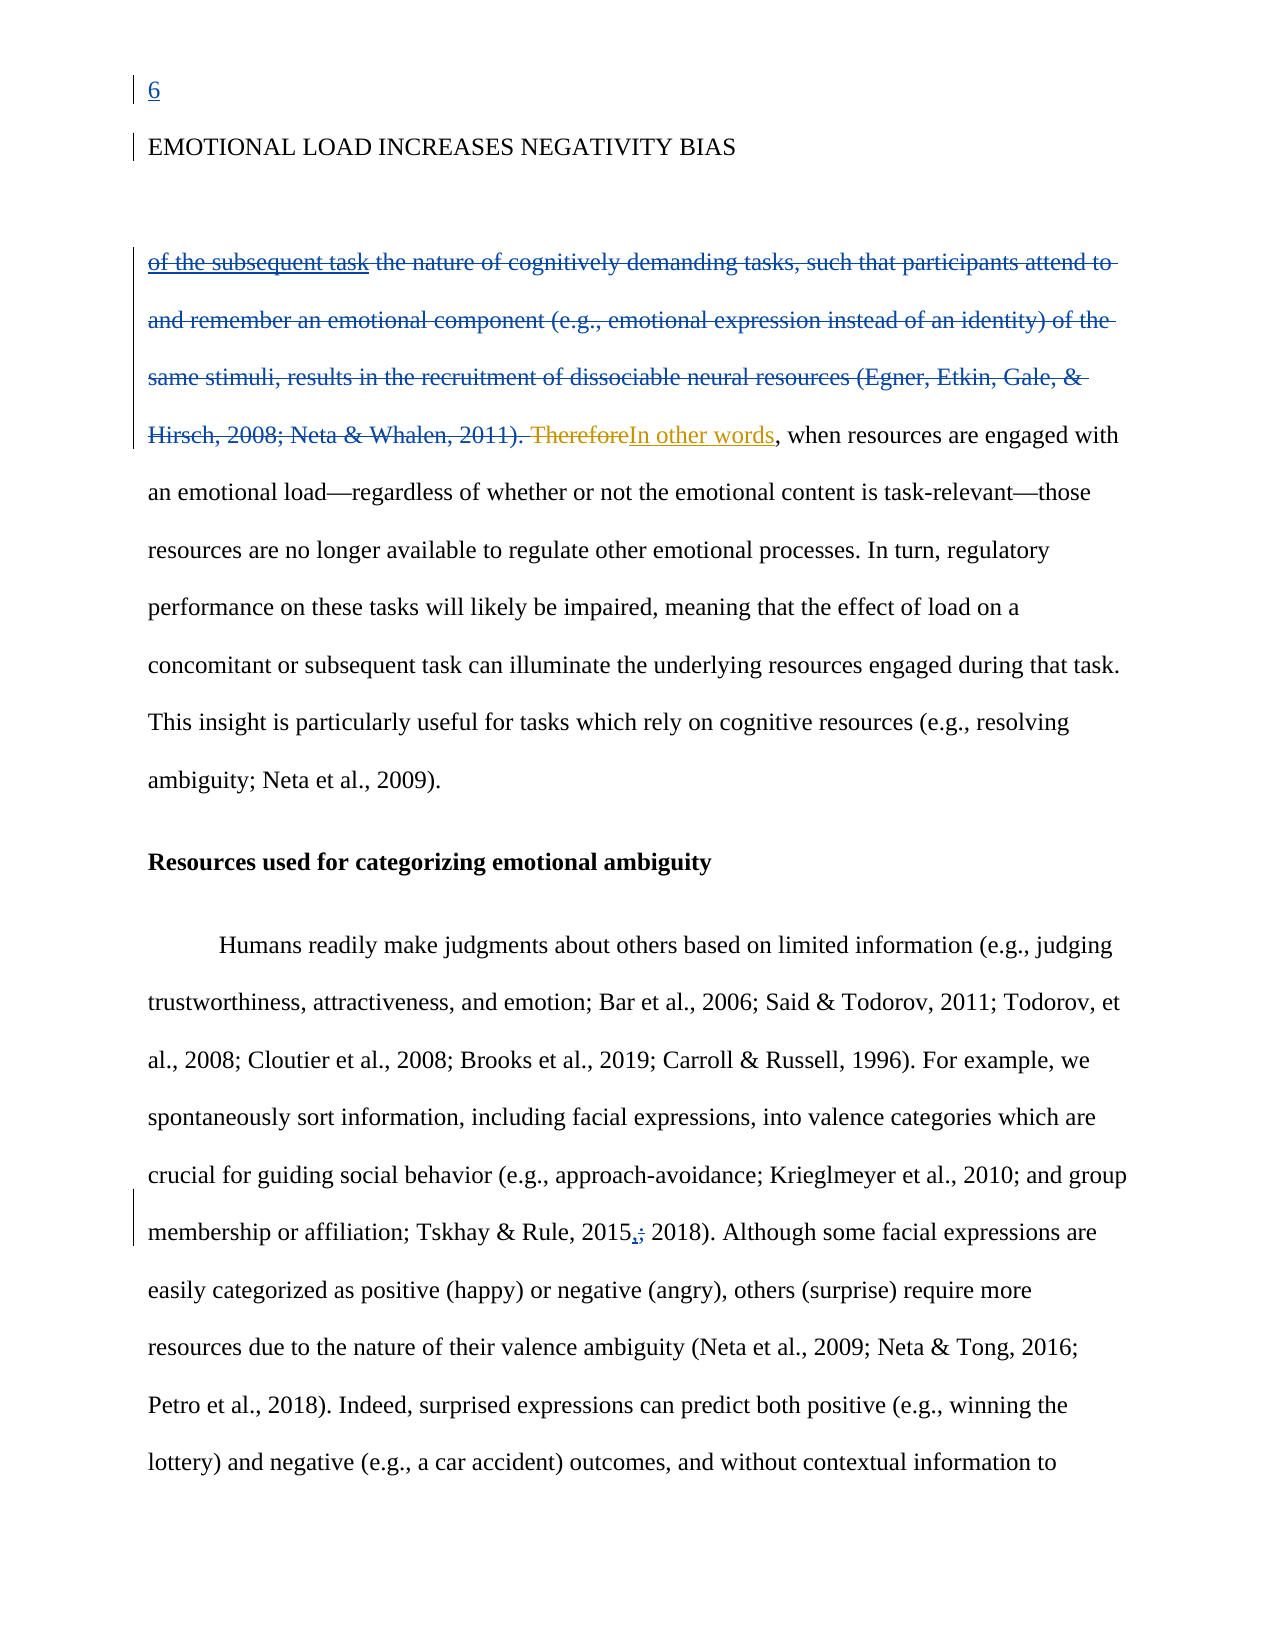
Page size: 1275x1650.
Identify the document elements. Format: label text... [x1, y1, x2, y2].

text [148, 930, 1127, 1476]
text Resources used for categorizing emotional ambiguity [148, 847, 1127, 876]
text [148, 247, 1127, 794]
